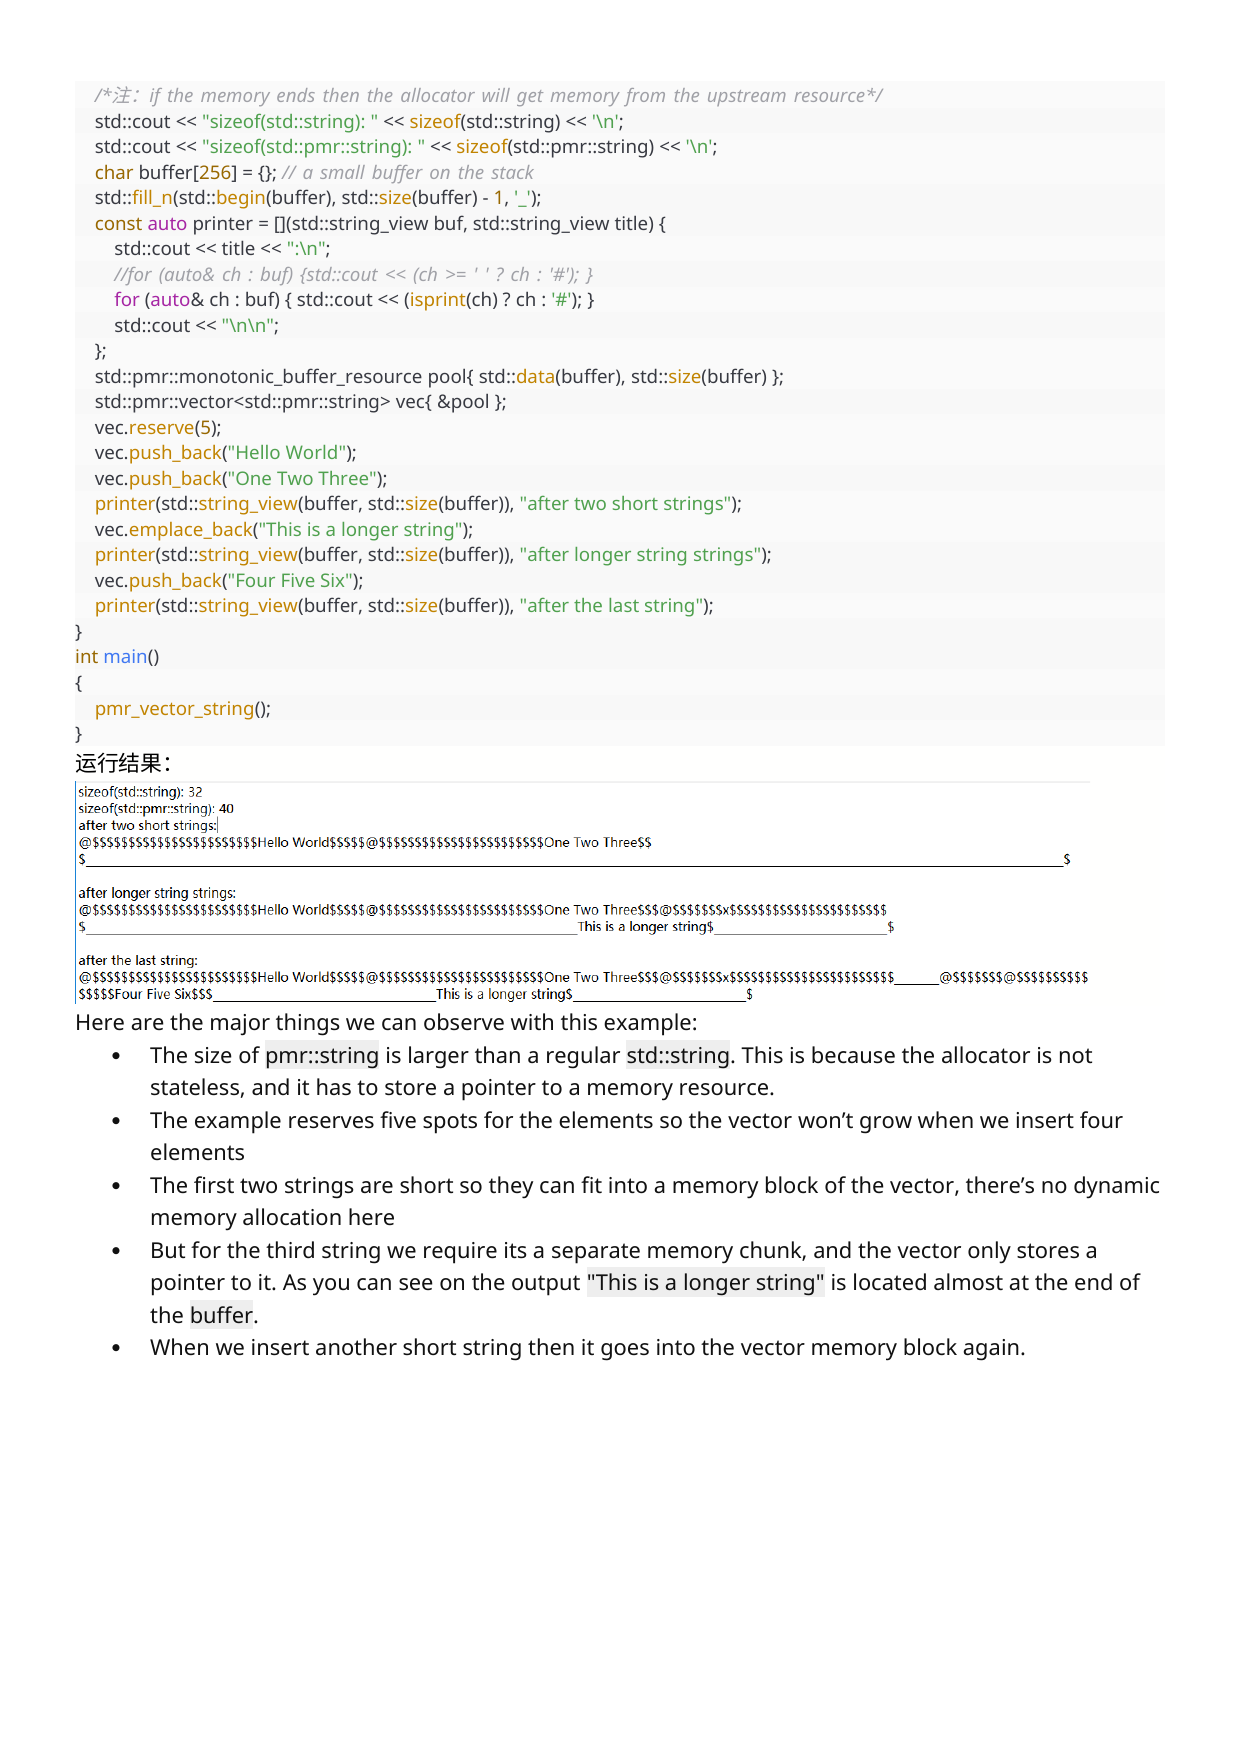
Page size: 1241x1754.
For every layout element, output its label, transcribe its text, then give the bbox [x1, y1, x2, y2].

text 运行结果： [75, 746, 1165, 778]
text vec.reserve(5); [75, 414, 1165, 440]
text } [75, 618, 1165, 644]
text pmr_vector_string(); [75, 695, 1165, 720]
list But for the third string we require its a separate memory chunk, and the vector only stores a pointer to it. As you can see on the output "This is a longer string" is located almost at the end of the buffer. [112, 1233, 1165, 1331]
list The size of pmr::string is larger than a regular std::string. This is because the allocator is not stateless, and it has to store a pointer to a memory resource. [112, 1038, 1165, 1103]
text printer(std::string_view(buffer, std::size(buffer)), "after two short strings"); [75, 491, 1165, 516]
picture [75, 781, 1091, 1004]
text printer(std::string_view(buffer, std::size(buffer)), "after the last string"); [75, 593, 1165, 618]
list The example reserves five spots for the elements so the vector won’t grow when we insert four elements [112, 1103, 1165, 1168]
text std::cout << "sizeof(std::string): " << sizeof(std::string) << '\n'; [75, 108, 1165, 133]
text //for (auto& ch : buf) {std::cout << (ch >= ' ' ? ch : '#'); } [75, 261, 1165, 287]
text vec.push_back("Hello World"); [75, 440, 1165, 465]
text vec.push_back("One Two Three"); [75, 465, 1165, 491]
text const auto printer = [](std::string_view buf, std::string_view title) { [75, 210, 1165, 236]
text std::cout << "sizeof(std::pmr::string): " << sizeof(std::pmr::string) << '\n'; [75, 133, 1165, 159]
text for (auto& ch : buf) { std::cout << (isprint(ch) ? ch : '#'); } [75, 287, 1165, 312]
text } [75, 720, 1165, 746]
text std::cout << "\n\n"; [75, 312, 1165, 338]
text Here are the major things we can observe with this example: [75, 1006, 1165, 1038]
list The first two strings are short so they can fit into a memory block of the vector, there’s no dynamic memory allocation here [112, 1168, 1165, 1233]
text { [75, 669, 1165, 695]
text }; [75, 338, 1165, 363]
text vec.emplace_back("This is a longer string"); [75, 516, 1165, 542]
text /*注：if the memory ends then the allocator will get memory from the upstream resource*/ [75, 81, 1165, 108]
text vec.push_back("Four Five Six"); [75, 567, 1165, 593]
text int main() [75, 644, 1165, 669]
text std::fill_n(std::begin(buffer), std::size(buffer) - 1, '_'); [75, 184, 1165, 210]
text std::cout << title << ":\n"; [75, 236, 1165, 261]
text std::pmr::vector<std::pmr::string> vec{ &pool }; [75, 389, 1165, 414]
list When we insert another short string then it goes into the vector memory block again. [112, 1331, 1165, 1363]
text std::pmr::monotonic_buffer_resource pool{ std::data(buffer), std::size(buffer) }; [75, 363, 1165, 389]
text printer(std::string_view(buffer, std::size(buffer)), "after longer string strings"); [75, 542, 1165, 567]
text char buffer[256] = {}; // a small buffer on the stack [75, 159, 1165, 184]
